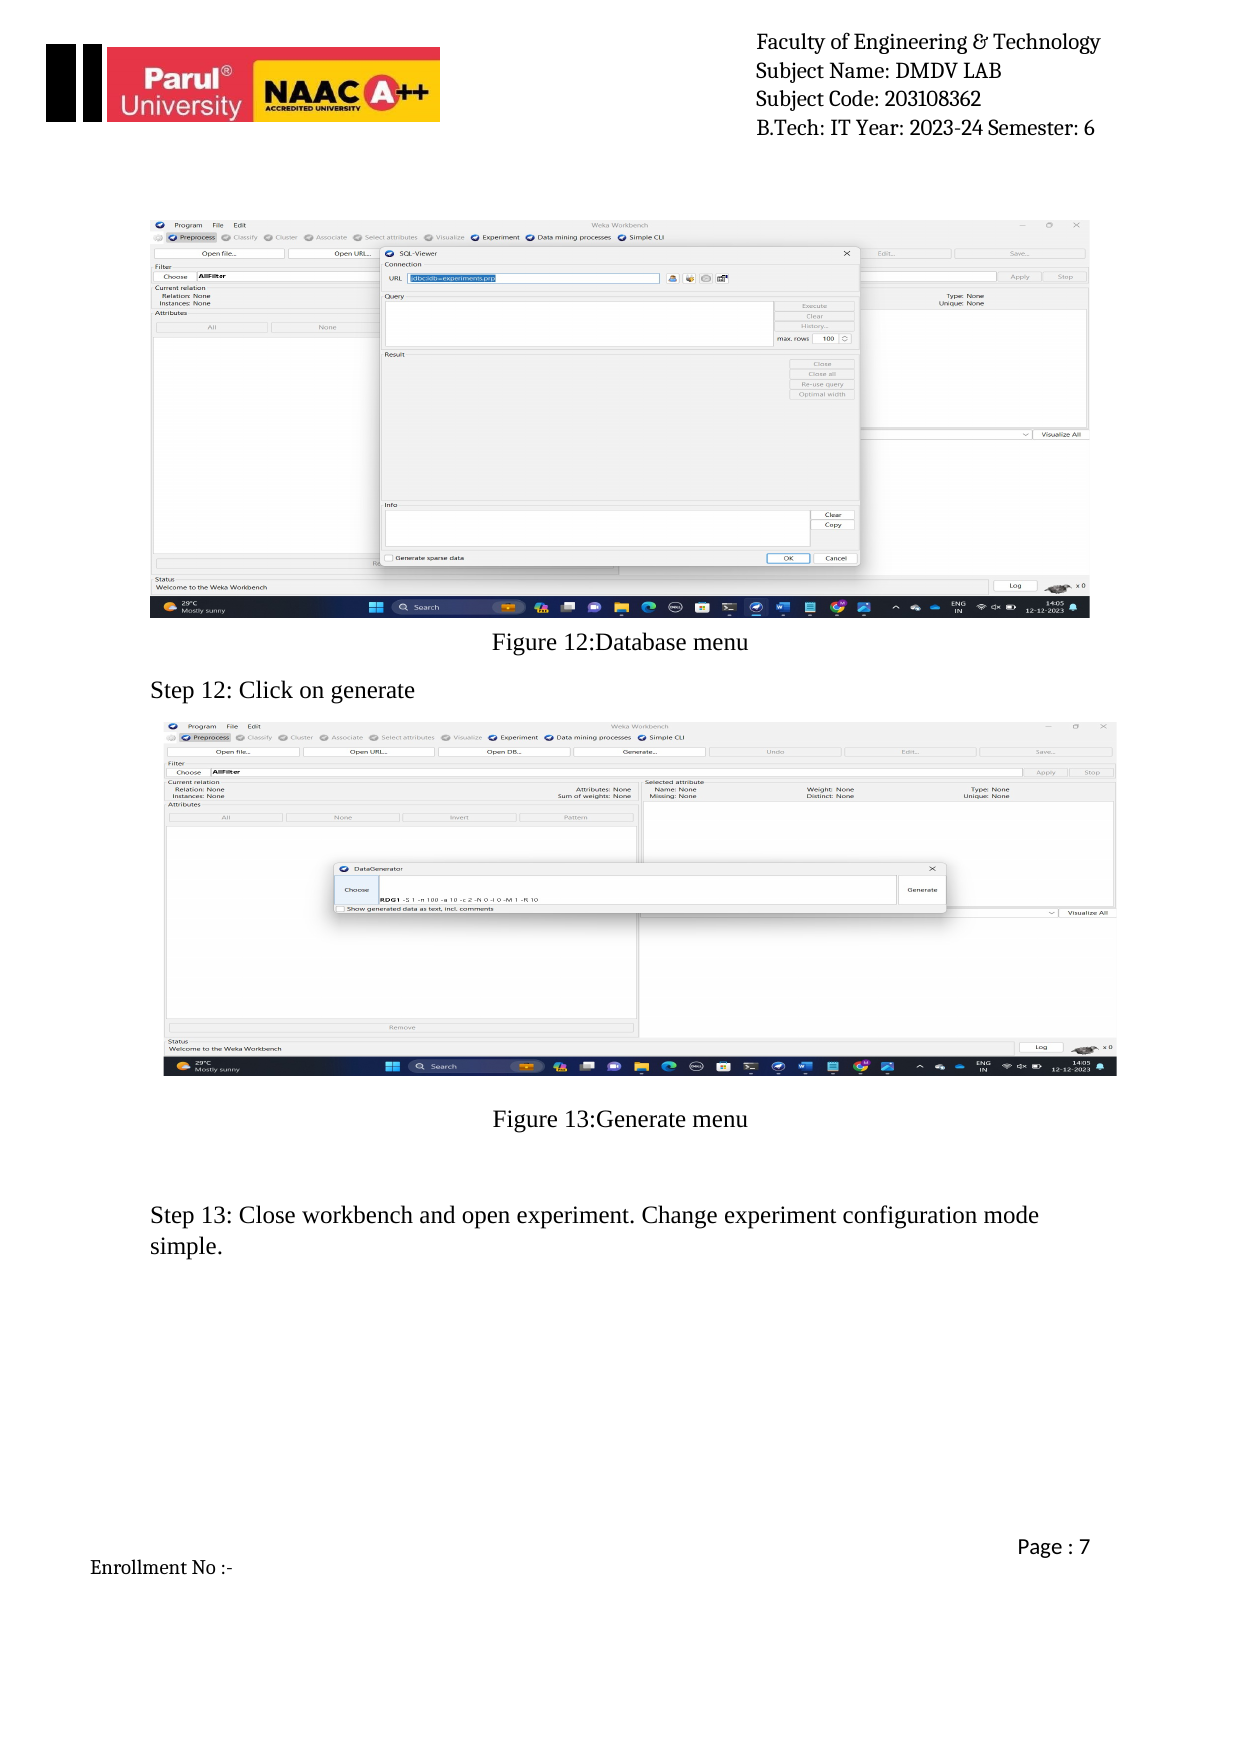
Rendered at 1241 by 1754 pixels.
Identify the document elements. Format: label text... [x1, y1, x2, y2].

text Step 13: Close workbench and open experiment. Change experiment configuration mode simple. [150, 1200, 1090, 1260]
text Step 12: Click on generate [150, 675, 1090, 704]
picture [150, 220, 1090, 618]
picture [107, 47, 440, 122]
text Figure 12:Database menu [150, 627, 1090, 656]
picture [163, 722, 1117, 1076]
text Figure 13:Generate menu [150, 1104, 1090, 1133]
